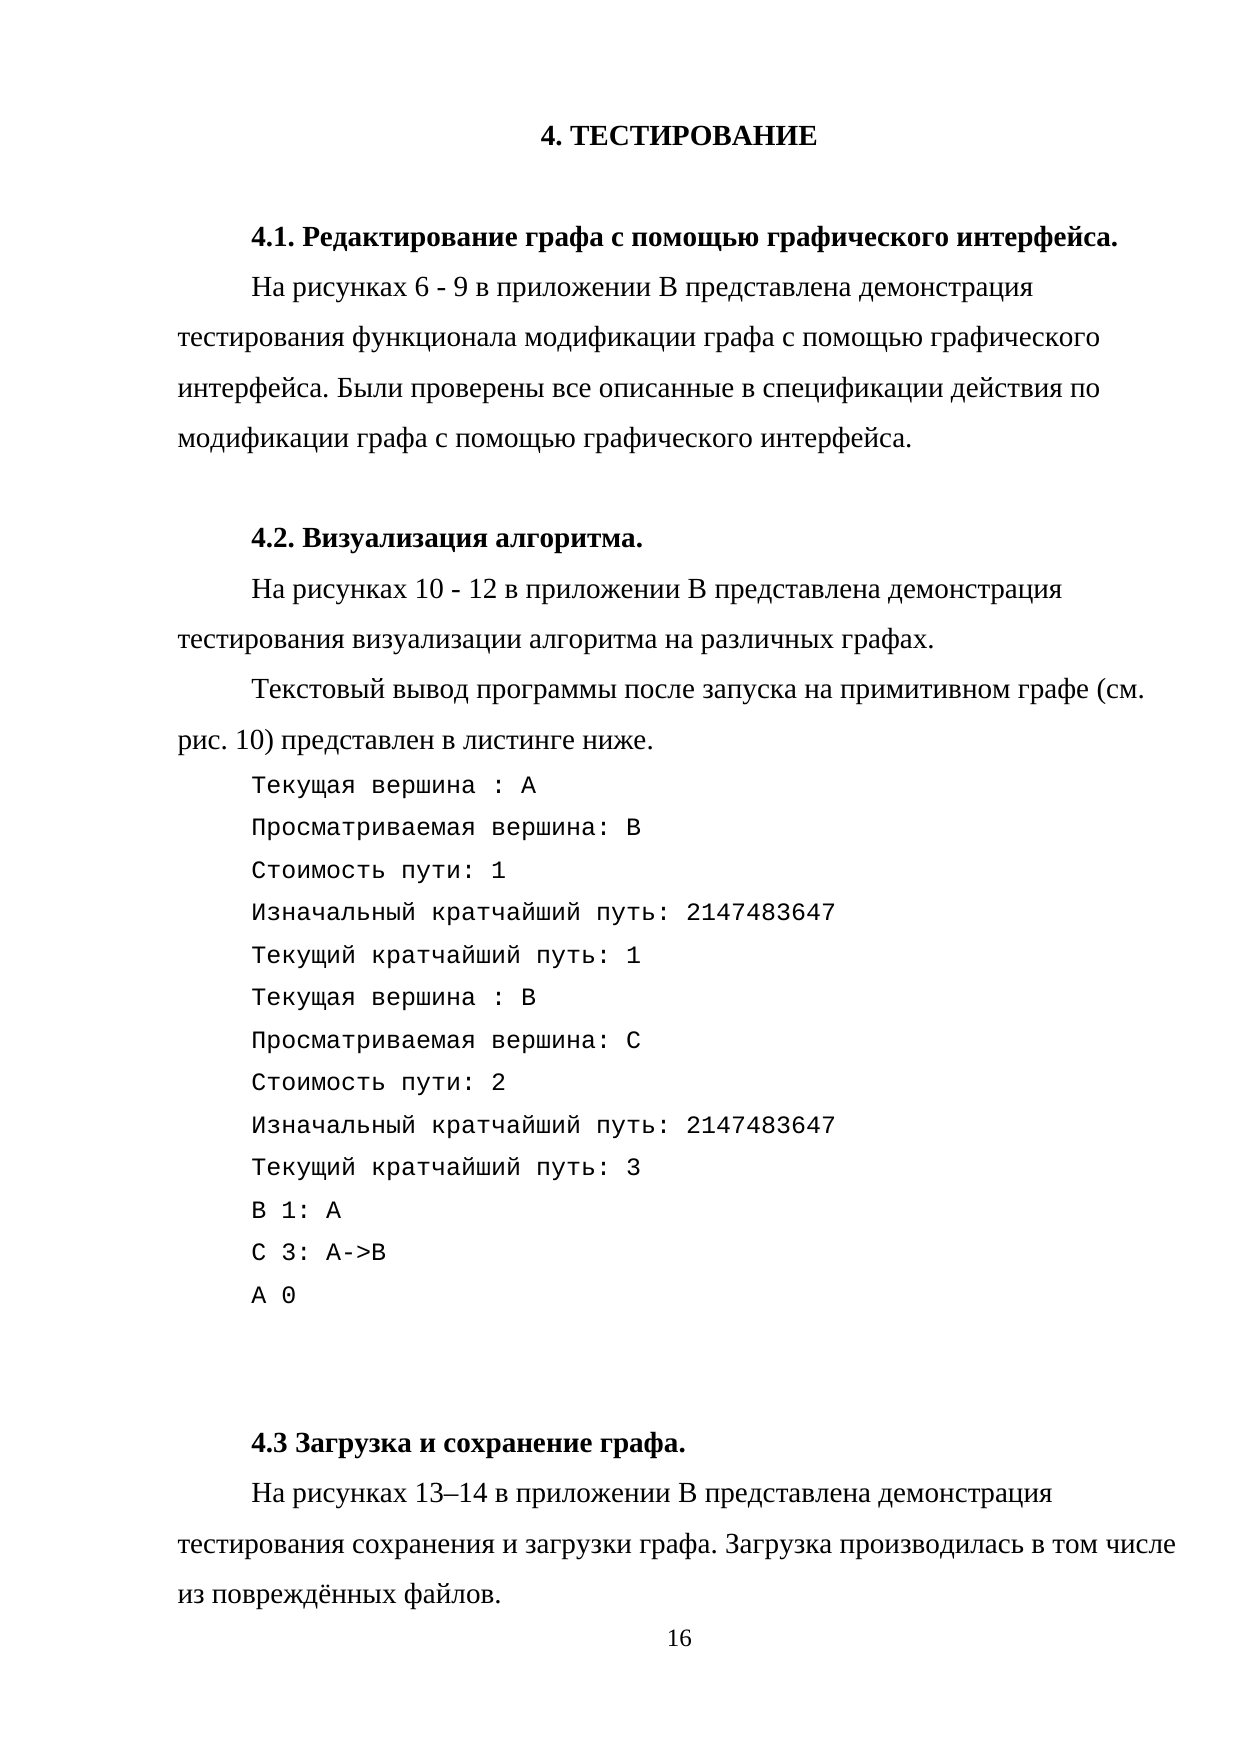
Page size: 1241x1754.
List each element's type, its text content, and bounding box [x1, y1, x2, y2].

text Изначальный кратчайший путь: 2147483647 [177, 1112, 1181, 1141]
text На рисунках 13–14 в приложении В представлена демонстрация тестирования сохранения и загрузки графа. Загрузка производилась в том числе из повреждённых файлов. [177, 1476, 1181, 1610]
text A 0 [177, 1282, 1181, 1311]
text Текущая вершина : A [177, 772, 1181, 801]
text 4.3 Загрузка и сохранение графа. [177, 1425, 1181, 1459]
text Текущая вершина : B [177, 985, 1181, 1013]
text Просматриваемая вершина: C [177, 1027, 1181, 1056]
text Просматриваемая вершина: B [177, 815, 1181, 843]
text Текущий кратчайший путь: 1 [177, 942, 1181, 971]
text Текстовый вывод программы после запуска на примитивном графе (см. рис. 10) представлен в листинге ниже. [177, 672, 1181, 755]
text Изначальный кратчайший путь: 2147483647 [177, 900, 1181, 928]
text 4.2. Визуализация алгоритма. [177, 521, 1181, 554]
text 4.1. Редактирование графа с помощью графического интерфейса. [177, 219, 1181, 252]
text Стоимость пути: 1 [177, 857, 1181, 886]
text B 1: A [177, 1197, 1181, 1226]
text 4. тестирование [177, 118, 1181, 152]
text Текущий кратчайший путь: 3 [177, 1155, 1181, 1183]
text Стоимость пути: 2 [177, 1070, 1181, 1098]
text На рисунках 6 - 9 в приложении В представлена демонстрация тестирования функционала модификации графа с помощью графического интерфейса. Были проверены все описанные в спецификации действия по модификации графа с помощью графического интерфейса. [177, 269, 1181, 453]
text C 3: A->B [177, 1240, 1181, 1268]
text На рисунках 10 - 12 в приложении В представлена демонстрация тестирования визуализации алгоритма на различных графах. [177, 571, 1181, 655]
